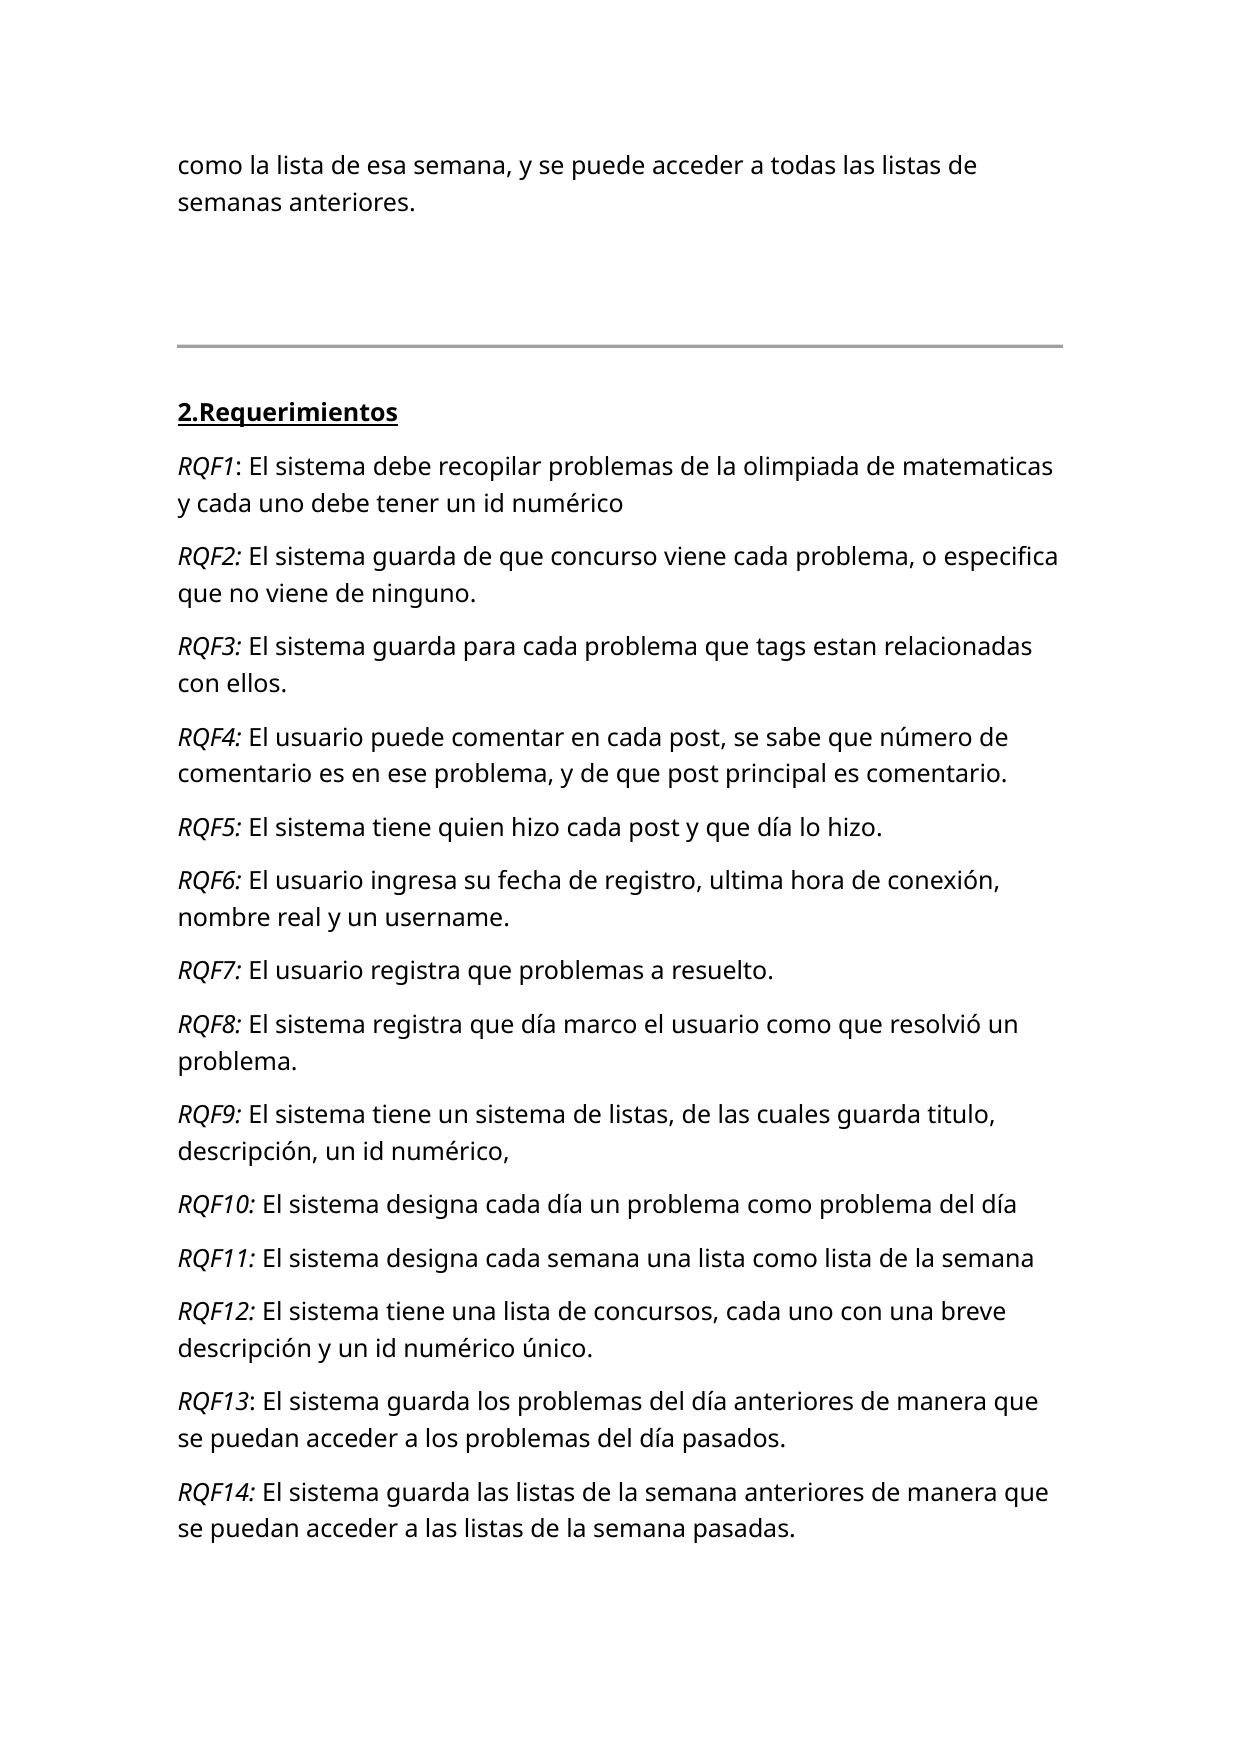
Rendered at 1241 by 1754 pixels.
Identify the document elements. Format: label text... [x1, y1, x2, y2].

text RQF6: El usuario ingresa su fecha de registro, ultima hora de conexión, nombre real y un username. [177, 863, 1063, 934]
text RQF10: El sistema designa cada día un problema como problema del día [177, 1187, 1063, 1221]
text RQF8: El sistema registra que día marco el usuario como que resolvió un problema. [177, 1006, 1063, 1077]
text RQF14: El sistema guarda las listas de la semana anteriores de manera que se puedan acceder a las listas de la semana pasadas. [177, 1474, 1063, 1545]
text RQF5: El sistema tiene quien hizo cada post y que día lo hizo. [177, 809, 1063, 843]
text RQF13: El sistema guarda los problemas del día anteriores de manera que se puedan acceder a los problemas del día pasados. [177, 1384, 1063, 1455]
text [177, 148, 1063, 218]
text 2.Requerimientos [177, 395, 1063, 429]
text RQF12: El sistema tiene una lista de concursos, cada uno con una breve descripción y un id numérico único. [177, 1294, 1063, 1364]
text RQF4: El usuario puede comentar en cada post, se sabe que número de comentario es en ese problema, y de que post principal es comentario. [177, 719, 1063, 790]
text RQF7: El usuario registra que problemas a resuelto. [177, 953, 1063, 987]
text RQF3: El sistema guarda para cada problema que tags estan relacionadas con ellos. [177, 629, 1063, 700]
text RQF9: El sistema tiene un sistema de listas, de las cuales guarda titulo, descripción, un id numérico, [177, 1097, 1063, 1167]
text RQF11: El sistema designa cada semana una lista como lista de la semana [177, 1240, 1063, 1274]
text RQF2: El sistema guarda de que concurso viene cada problema, o especifica que no viene de ninguno. [177, 539, 1063, 609]
text RQF1: El sistema debe recopilar problemas de la olimpiada de matematicas y cada uno debe tener un id numérico [177, 448, 1063, 519]
